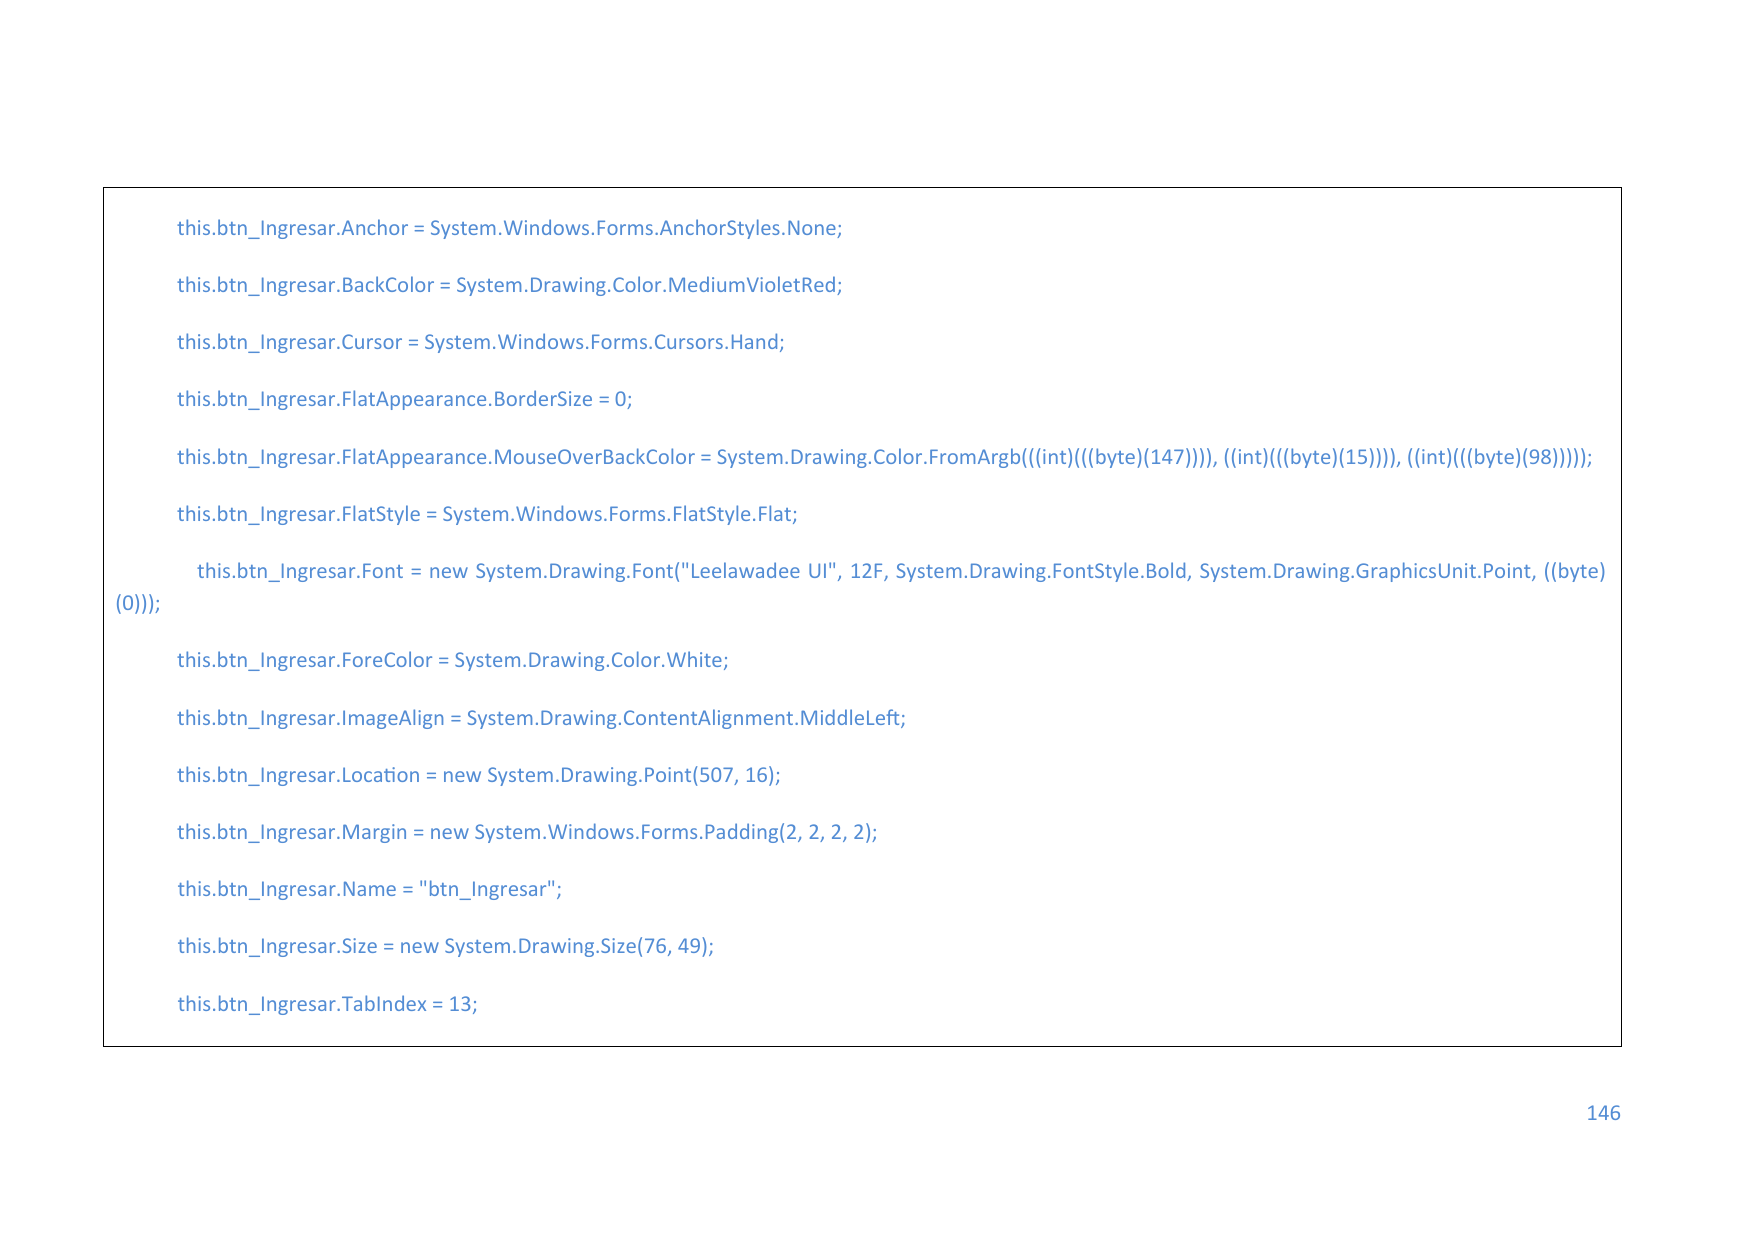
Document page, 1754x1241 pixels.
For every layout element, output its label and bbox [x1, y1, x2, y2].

table_header [104, 188, 1621, 1046]
